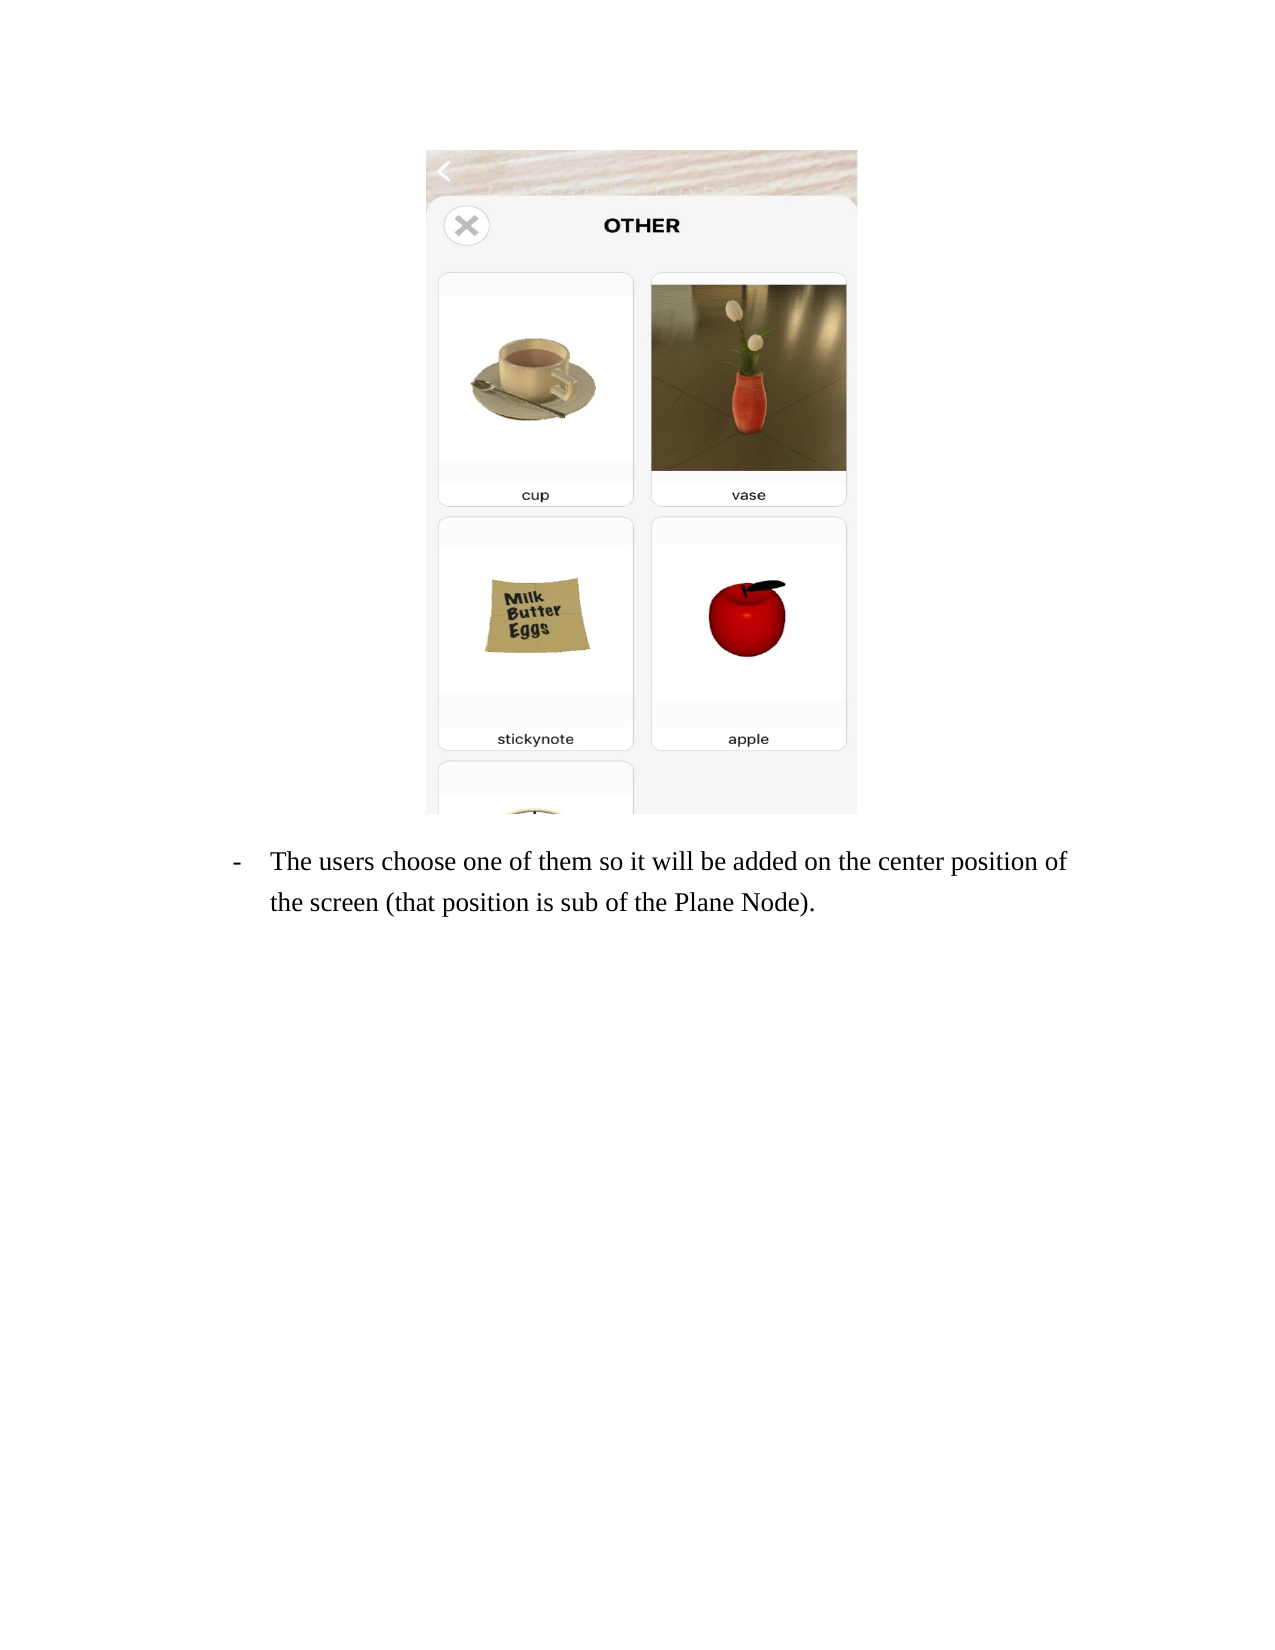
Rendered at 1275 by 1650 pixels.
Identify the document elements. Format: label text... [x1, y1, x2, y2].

picture [426, 150, 858, 814]
list The users choose one of them so it will be added on the center position of the screen (that position is sub of the Plane Node). [232, 845, 1088, 917]
